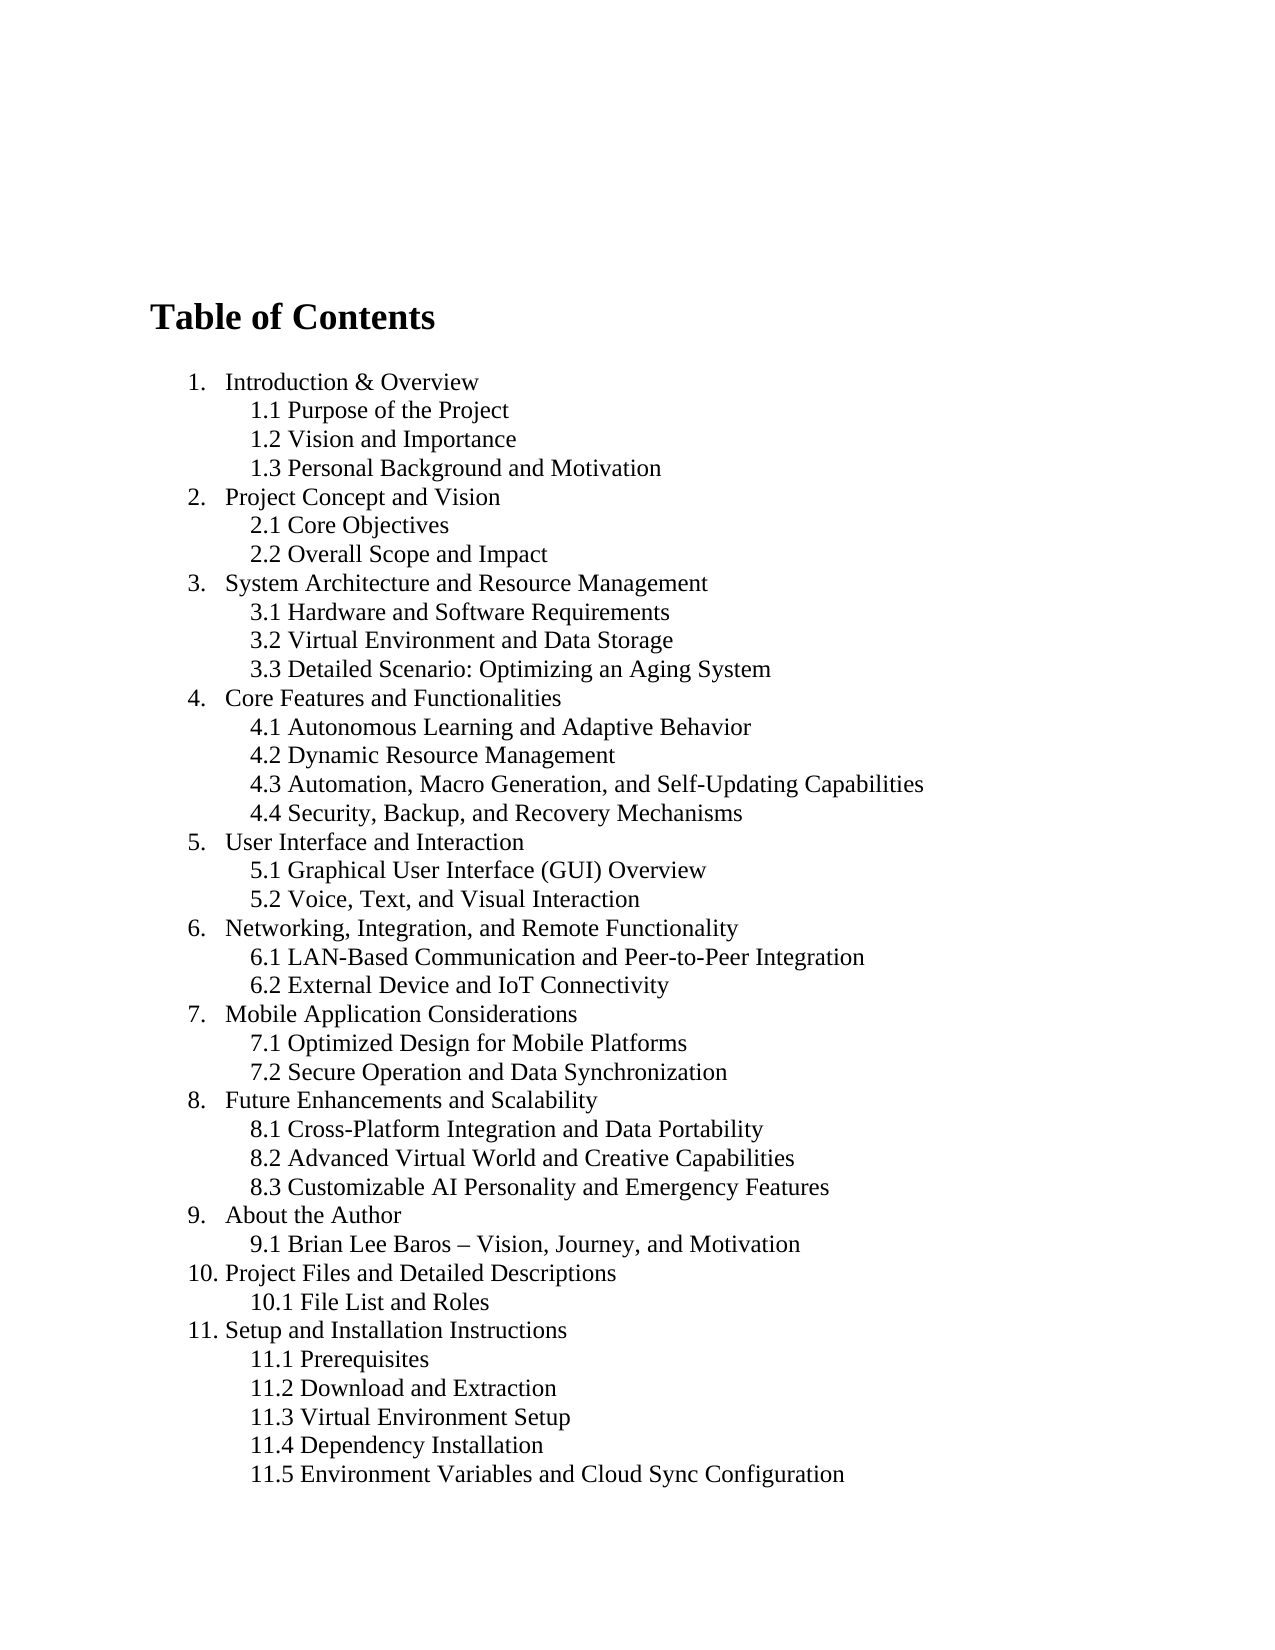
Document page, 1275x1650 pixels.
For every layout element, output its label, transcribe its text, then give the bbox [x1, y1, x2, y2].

list Core Features and Functionalities 4.1 Autonomous Learning and Adaptive Behavior 4.2 Dynamic Resource Management 4.3 Automation, Macro Generation, and Self-Updating Capabilities 4.4 Security, Backup, and Recovery Mechanisms [187, 683, 1125, 827]
list About the Author 9.1 Brian Lee Baros – Vision, Journey, and Motivation [187, 1201, 1125, 1258]
list Project Concept and Vision 2.1 Core Objectives 2.2 Overall Scope and Impact [187, 482, 1125, 568]
list User Interface and Interaction 5.1 Graphical User Interface (GUI) Overview 5.2 Voice, Text, and Visual Interaction [187, 827, 1125, 913]
list Project Files and Detailed Descriptions 10.1 File List and Roles [187, 1258, 1125, 1316]
list System Architecture and Resource Management 3.1 Hardware and Software Requirements 3.2 Virtual Environment and Data Storage 3.3 Detailed Scenario: Optimizing an Aging System [187, 568, 1125, 683]
text Table of Contents [150, 294, 1125, 338]
list Future Enhancements and Scalability 8.1 Cross-Platform Integration and Data Portability 8.2 Advanced Virtual World and Creative Capabilities 8.3 Customizable AI Personality and Emergency Features [187, 1086, 1125, 1201]
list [187, 1316, 1125, 1488]
list Mobile Application Considerations 7.1 Optimized Design for Mobile Platforms 7.2 Secure Operation and Data Synchronization [187, 999, 1125, 1086]
list Networking, Integration, and Remote Functionality 6.1 LAN-Based Communication and Peer-to-Peer Integration 6.2 External Device and IoT Connectivity [187, 913, 1125, 999]
list Introduction & Overview 1.1 Purpose of the Project 1.2 Vision and Importance 1.3 Personal Background and Motivation [187, 367, 1125, 482]
